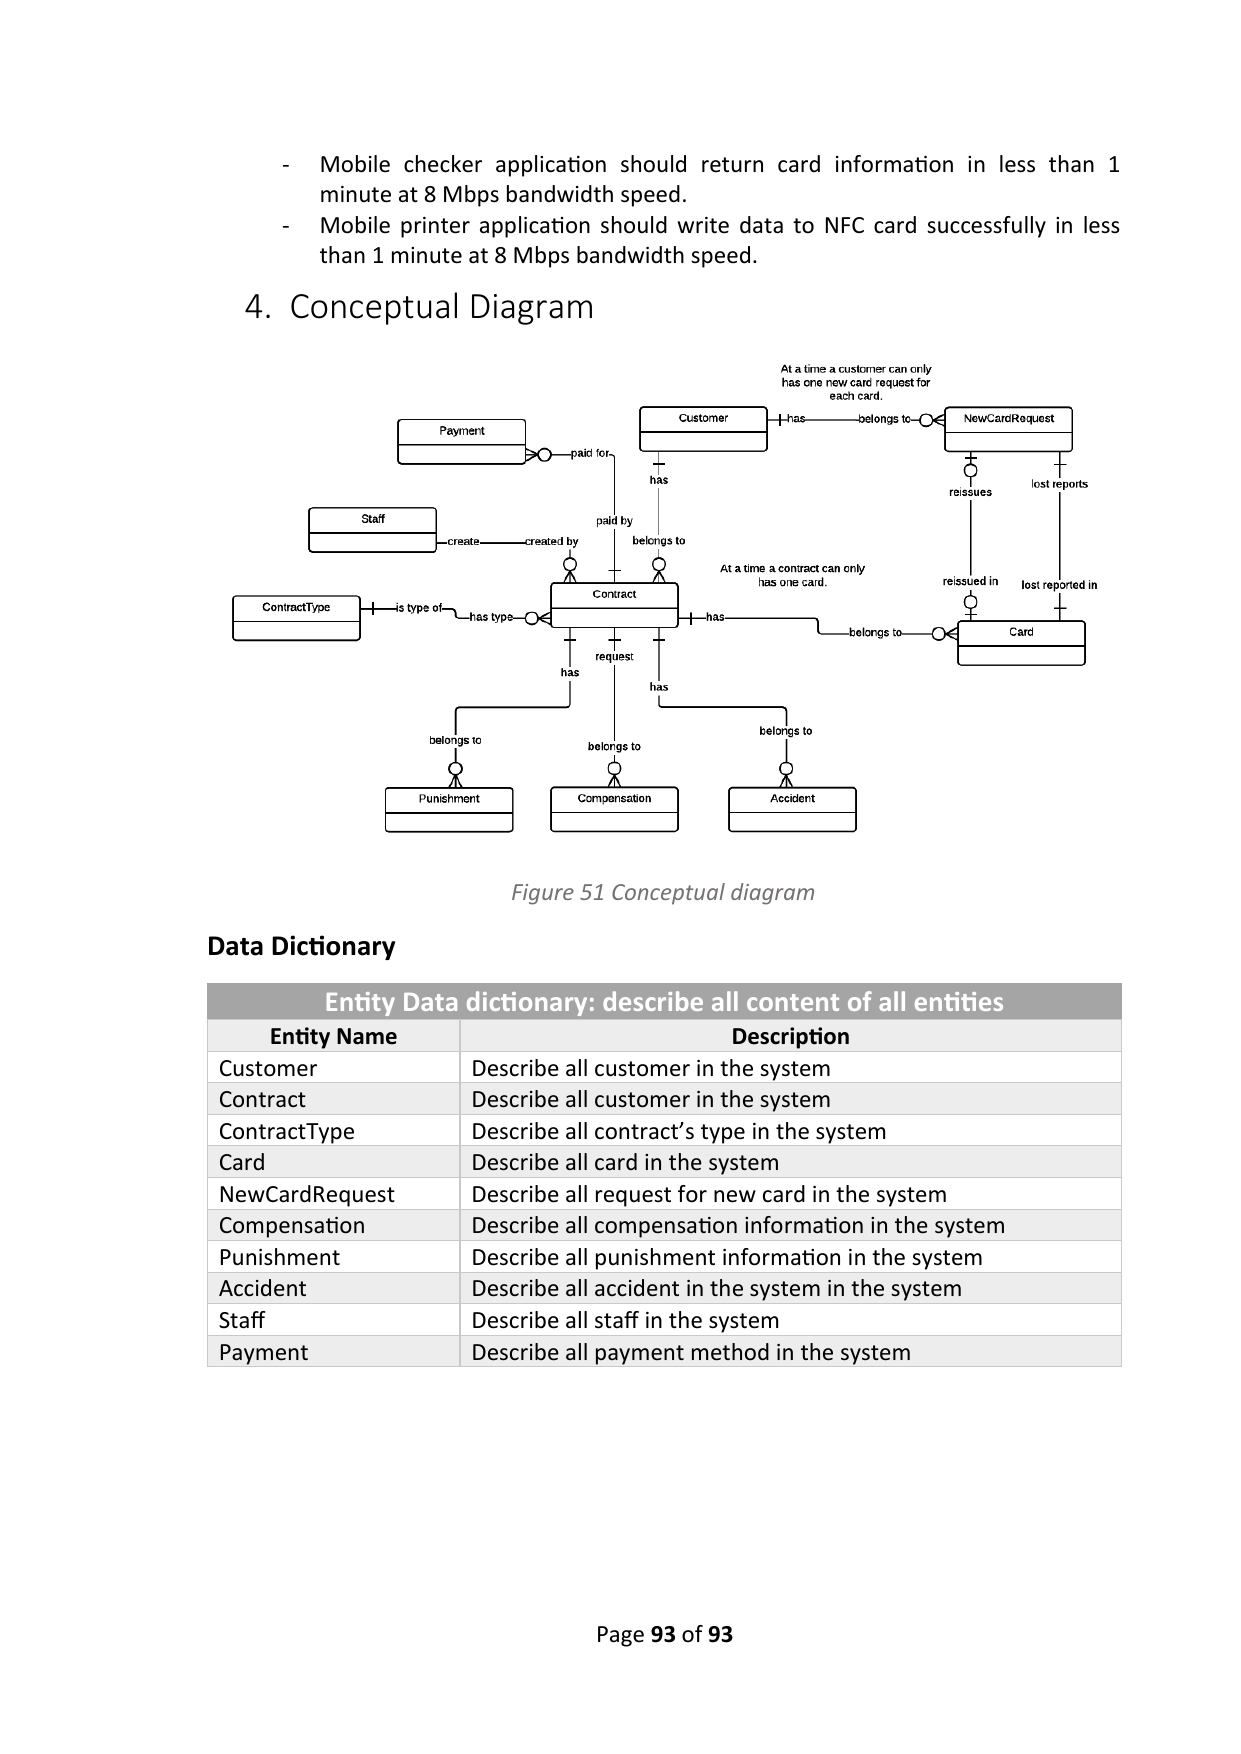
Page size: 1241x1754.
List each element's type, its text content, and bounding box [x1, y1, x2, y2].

table_header Entity Data dictionary: describe all content of all entities [208, 984, 1121, 1019]
list Mobile checker application should return card information in less than 1 minute at 8 Mbps bandwidth speed. [282, 148, 1122, 209]
table_cell Describe all request for new card in the system [461, 1178, 1121, 1208]
picture [207, 331, 1122, 857]
table_cell NewCardRequest [208, 1178, 459, 1208]
table_cell ContractType [208, 1115, 459, 1145]
table_cell Staff [208, 1304, 459, 1335]
table_cell Describe all payment method in the system [461, 1336, 1121, 1366]
table_cell Describe all customer in the system [461, 1083, 1121, 1114]
table_cell Describe all accident in the system in the system [461, 1273, 1121, 1303]
table_cell Describe all card in the system [461, 1146, 1121, 1177]
subtitle Conceptual Diagram [244, 282, 1122, 328]
table_cell Payment [208, 1336, 459, 1366]
table_cell Entity Name [208, 1020, 459, 1051]
table_cell Accident [208, 1273, 459, 1303]
table_cell Describe all punishment information in the system [461, 1241, 1121, 1272]
table_cell Punishment [208, 1241, 459, 1272]
table_cell Describe all contract’s type in the system [461, 1115, 1121, 1145]
table_cell Describe all customer in the system [461, 1052, 1121, 1082]
table_cell Describe all compensation information in the system [461, 1210, 1121, 1240]
text Data Dictionary [207, 927, 1122, 963]
list Mobile printer application should write data to NFC card successfully in less than 1 minute at 8 Mbps bandwidth speed. [282, 209, 1122, 270]
table_cell Customer [208, 1052, 459, 1082]
table_cell Description [461, 1020, 1121, 1051]
table_cell Describe all staff in the system [461, 1304, 1121, 1335]
table_cell Contract [208, 1083, 459, 1114]
table_cell Compensation [208, 1210, 459, 1240]
table_cell Card [208, 1146, 459, 1177]
